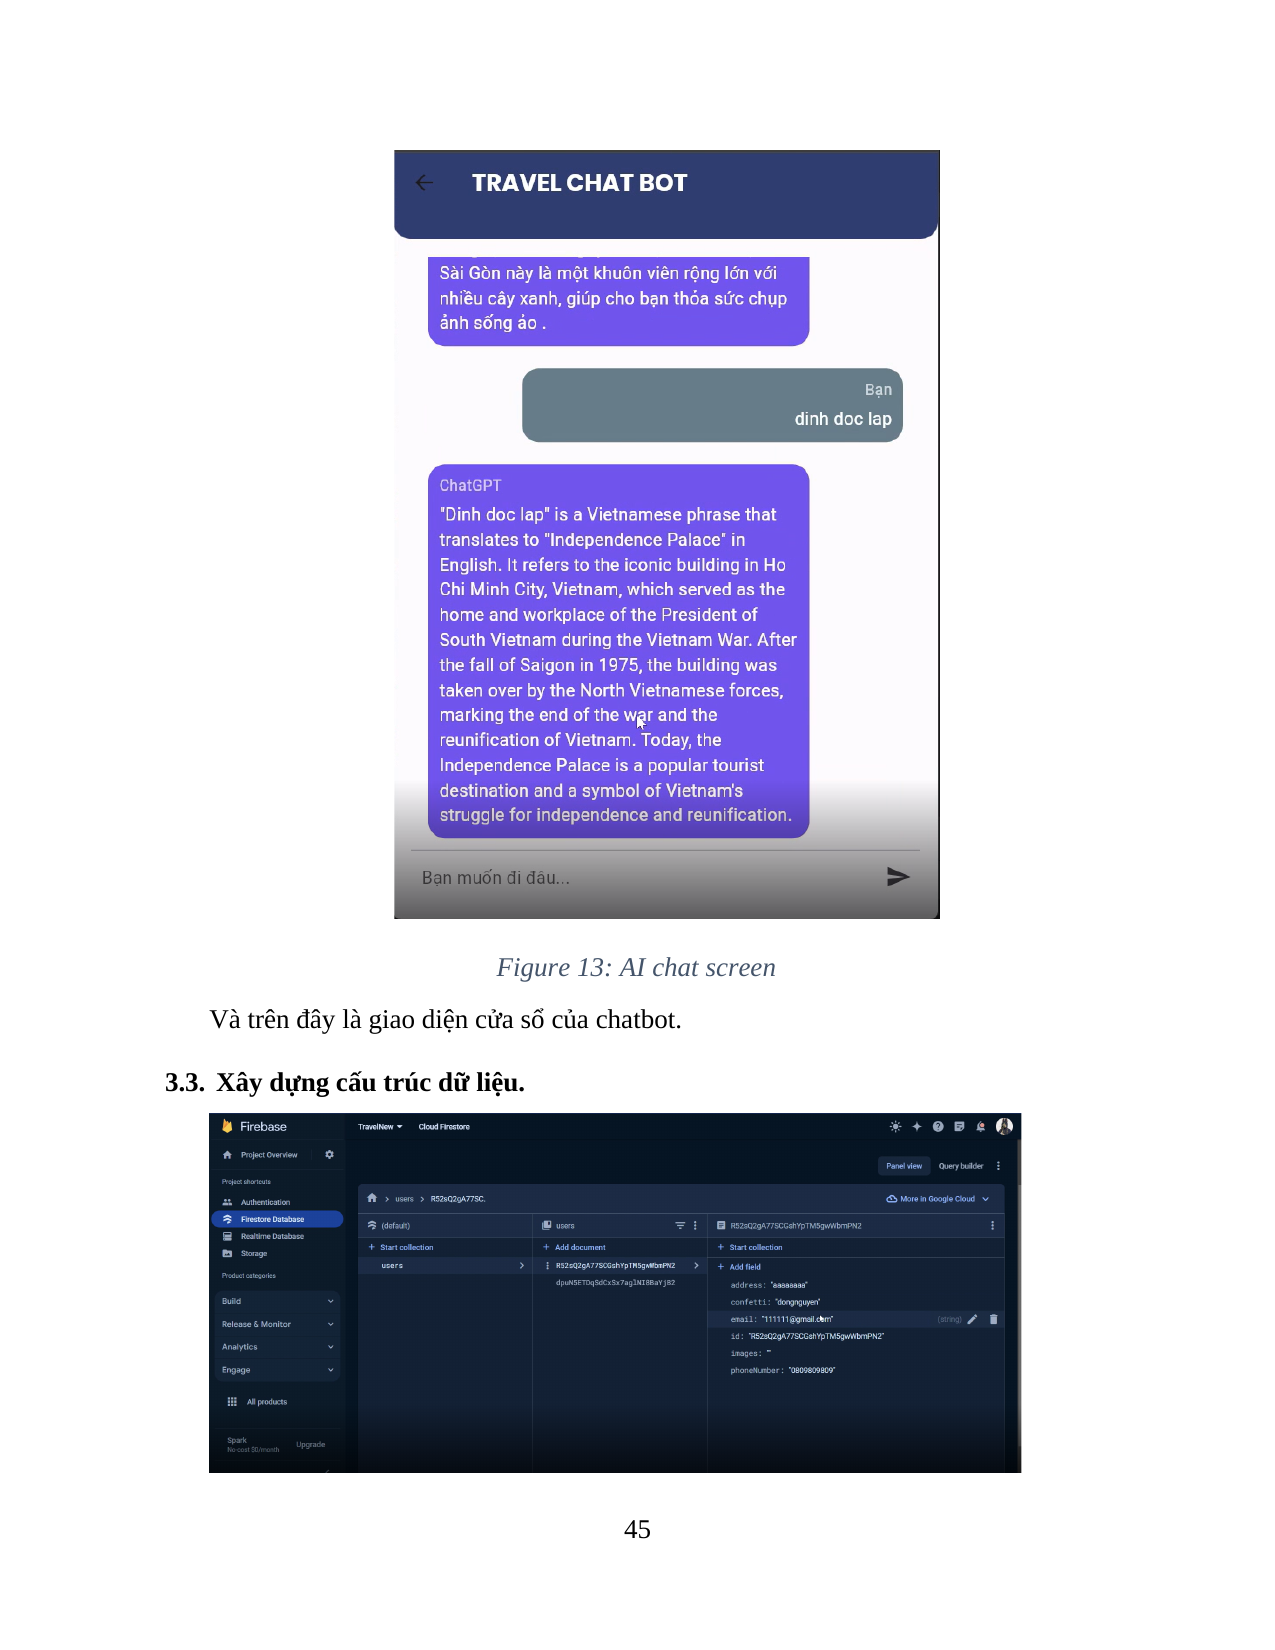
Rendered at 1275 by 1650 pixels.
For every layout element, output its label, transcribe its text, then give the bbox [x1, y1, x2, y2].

text Figure 13: AI chat screen [150, 951, 1125, 982]
list Xây dựng cấu trúc dữ liệu. [165, 1067, 1125, 1098]
text Và trên đây là giao diện cửa sổ của chatbot. [209, 1003, 1125, 1034]
picture [394, 150, 940, 919]
picture [209, 1113, 1022, 1473]
